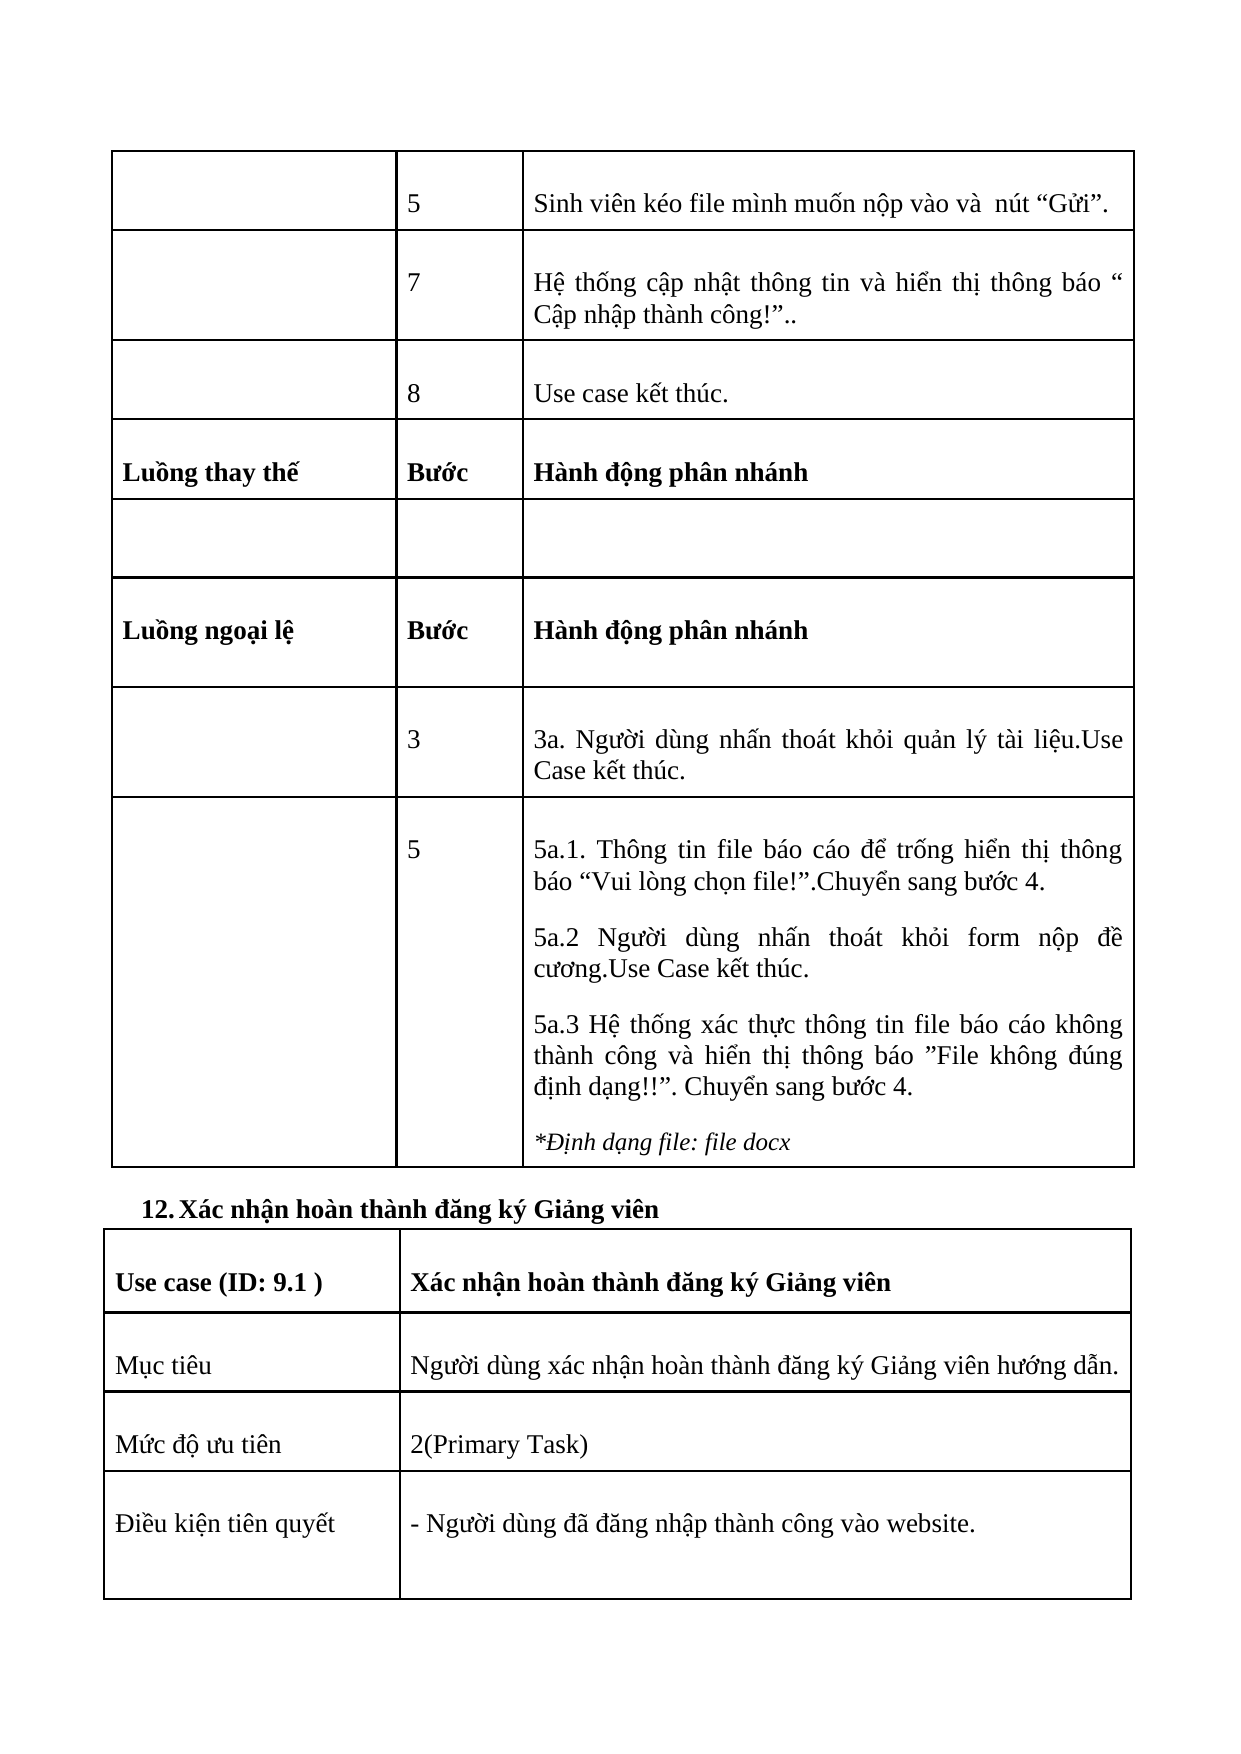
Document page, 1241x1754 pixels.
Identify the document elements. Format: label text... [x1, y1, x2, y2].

table_cell 5 [398, 152, 522, 229]
table_cell Use case kết thúc. [524, 341, 1133, 418]
table_cell Hành động phân nhánh [524, 420, 1133, 497]
table_cell 5 [398, 798, 522, 1166]
table_cell [113, 231, 395, 339]
table_cell 3a. Người dùng nhấn thoát khỏi quản lý tài liệu.Use Case kết thúc. [524, 688, 1133, 796]
table_cell 7 [398, 231, 522, 339]
table_cell [113, 798, 395, 1166]
table_cell [398, 500, 522, 576]
table_cell 5a.1. Thông tin file báo cáo để trống hiển thị thông báo “Vui lòng chọn file!”.Chuyển sang bước 4. 5a.2 Người dùng nhấn thoát khỏi form nộp đề cương.Use Case kết thúc. 5a.3 Hệ thống xác thực thông tin file báo cáo không thành công và hiển thị thông báo ”File không đúng định dạng!!”. Chuyển sang bước 4. *Định dạng file: file docx [524, 798, 1133, 1166]
table_cell [524, 500, 1133, 576]
table_header Xác nhận hoàn thành đăng ký Giảng viên [401, 1230, 1130, 1311]
table_cell Sinh viên kéo file mình muốn nộp vào và nút “Gửi”. [524, 152, 1133, 229]
table_cell 3 [398, 688, 522, 796]
table_cell Luồng ngoại lệ [113, 579, 395, 686]
table_cell [113, 341, 395, 418]
table_cell [113, 688, 395, 796]
table_cell 8 [398, 341, 522, 418]
table_cell Hệ thống cập nhật thông tin và hiển thị thông báo “ Cập nhập thành công!”.. [524, 231, 1133, 339]
table_cell Bước [398, 420, 522, 497]
table_cell Luồng thay thế [113, 420, 395, 497]
subtitle Xác nhận hoàn thành đăng ký Giảng viên [141, 1193, 1090, 1224]
table_cell Mục tiêu [105, 1314, 399, 1390]
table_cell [401, 1472, 1130, 1598]
table_cell [113, 152, 395, 229]
table_header Use case (ID: 9.1 ) [105, 1230, 399, 1311]
table_cell Mức độ ưu tiên [105, 1393, 399, 1469]
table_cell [105, 1472, 399, 1598]
table_cell Bước [398, 579, 522, 686]
table_cell [113, 500, 395, 576]
table_cell 2(Primary Task) [401, 1393, 1130, 1469]
table_cell Hành động phân nhánh [524, 579, 1133, 686]
table_cell Người dùng xác nhận hoàn thành đăng ký Giảng viên hướng dẫn. [401, 1314, 1130, 1390]
